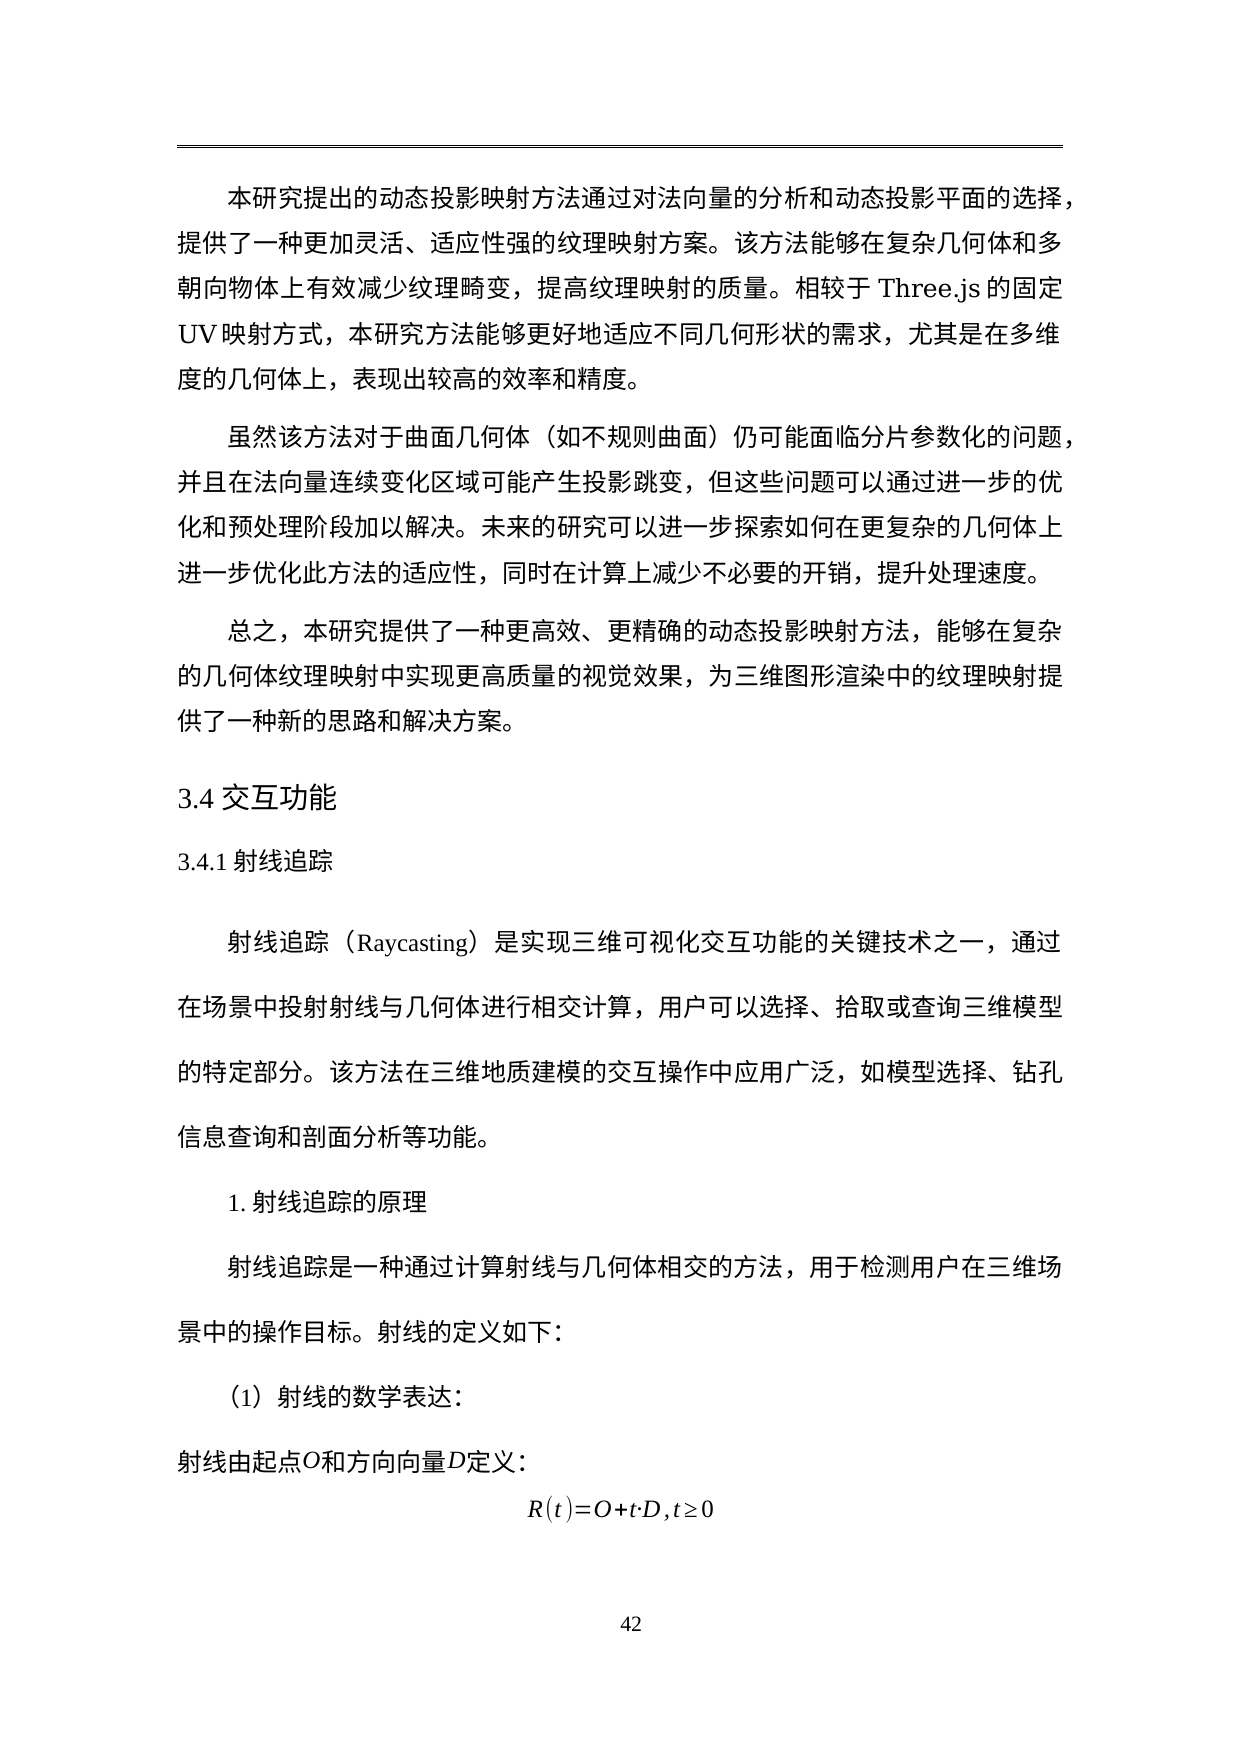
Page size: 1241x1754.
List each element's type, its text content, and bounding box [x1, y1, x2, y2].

text 虽然该方法对于曲面几何体（如不规则曲面）仍可能面临分片参数化的问题，并且在法向量连续变化区域可能产生投影跳变，但这些问题可以通过进一步的优化和预处理阶段加以解决。未来的研究可以进一步探索如何在更复杂的几何体上进一步优化此方法的适应性，同时在计算上减少不必要的开销，提升处理速度。 [177, 417, 1063, 589]
text 射线由起点和方向向量定义： [177, 1428, 1063, 1493]
text 总之，本研究提供了一种更高效、更精确的动态投影映射方法，能够在复杂的几何体纹理映射中实现更高质量的视觉效果，为三维图形渲染中的纹理映射提供了一种新的思路和解决方案。 [177, 611, 1063, 738]
text （1）射线的数学表达： [177, 1363, 1063, 1428]
subtitle 3.4 交互功能 [177, 764, 1063, 829]
text 3.4.1 射线追踪 [177, 841, 1063, 877]
text 射线追踪（Raycasting）是实现三维可视化交互功能的关键技术之一，通过在场景中投射射线与几何体进行相交计算，用户可以选择、拾取或查询三维模型的特定部分。该方法在三维地质建模的交互操作中应用广泛，如模型选择、钻孔信息查询和剖面分析等功能。 [177, 908, 1063, 1168]
text 射线追踪是一种通过计算射线与几何体相交的方法，用于检测用户在三维场景中的操作目标。射线的定义如下： [177, 1233, 1063, 1363]
text 1. 射线追踪的原理 [177, 1168, 1063, 1233]
text 本研究提出的动态投影映射方法通过对法向量的分析和动态投影平面的选择，提供了一种更加灵活、适应性强的纹理映射方案。该方法能够在复杂几何体和多朝向物体上有效减少纹理畸变，提高纹理映射的质量。相较于Three.js的固定UV映射方式，本研究方法能够更好地适应不同几何形状的需求，尤其是在多维度的几何体上，表现出较高的效率和精度。 [177, 178, 1063, 396]
